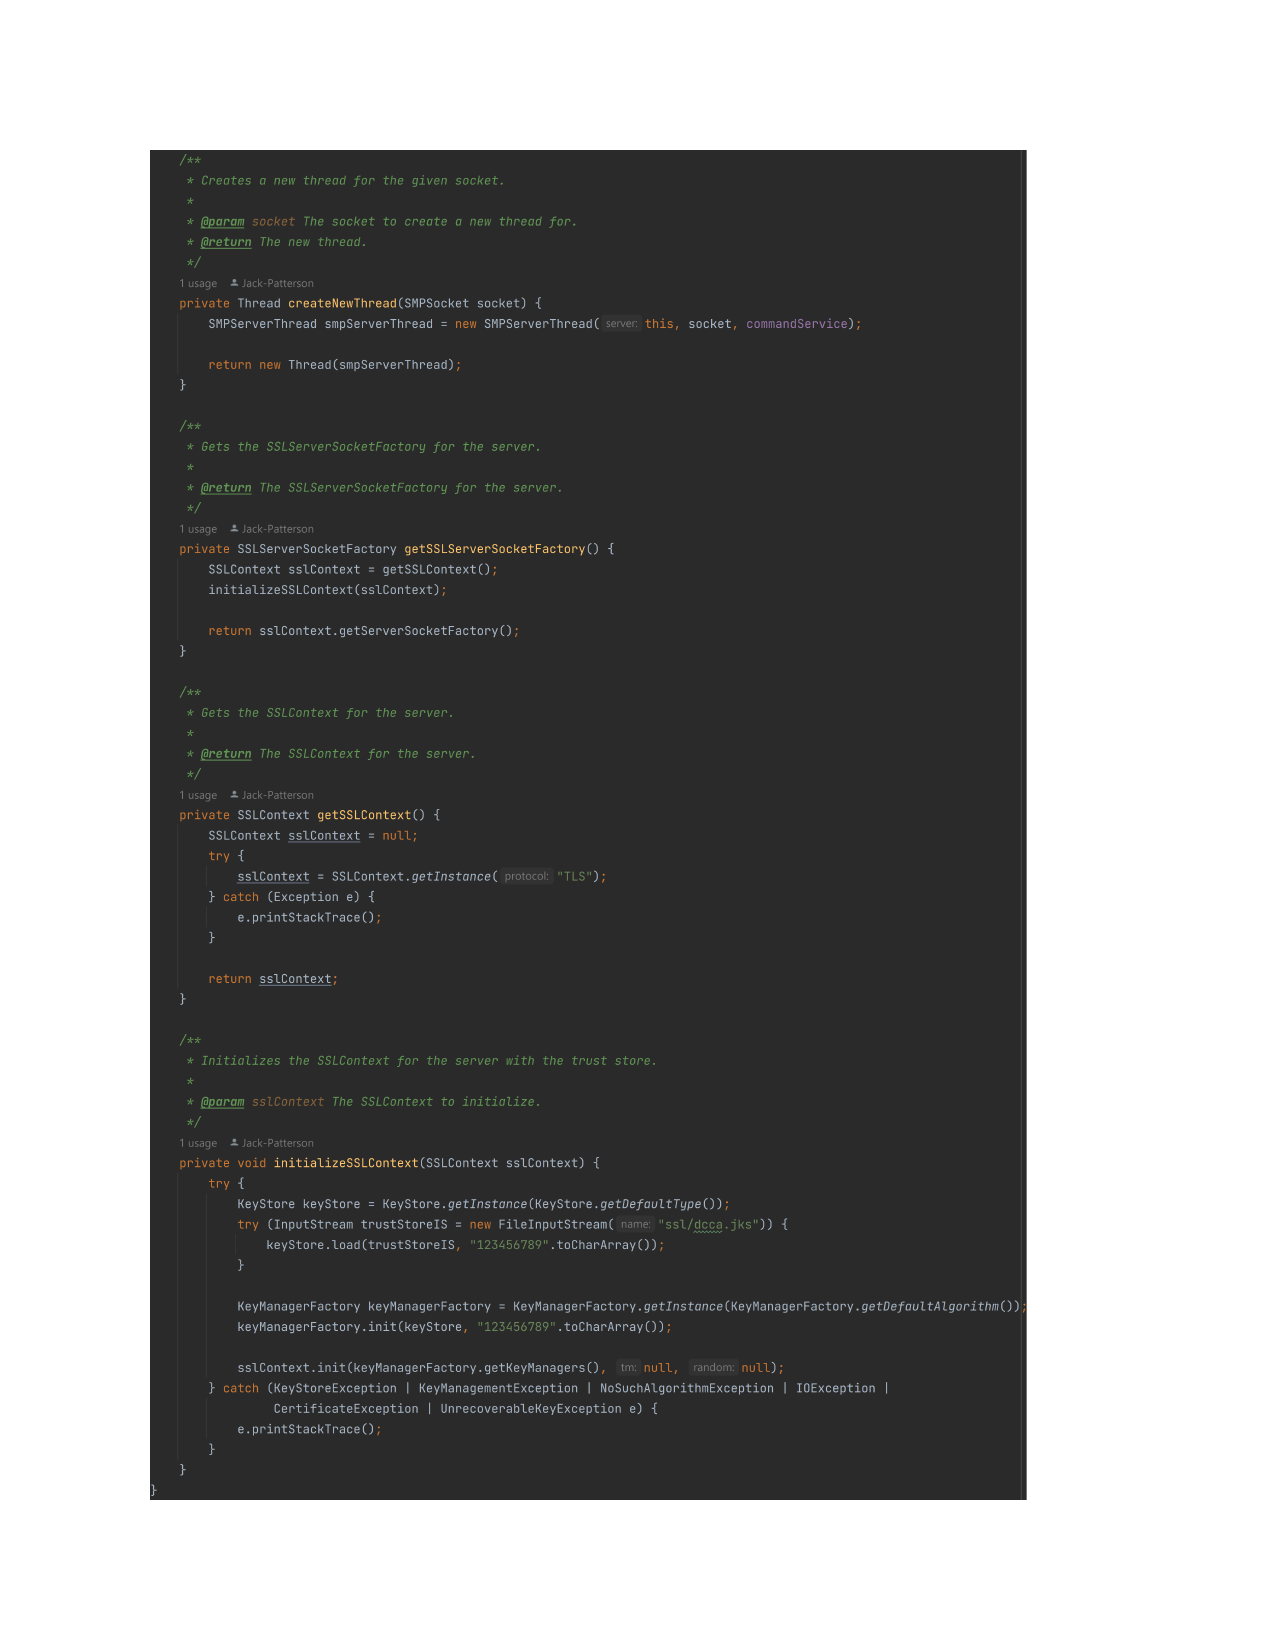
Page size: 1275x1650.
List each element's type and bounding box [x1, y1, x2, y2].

picture [150, 150, 1027, 1500]
